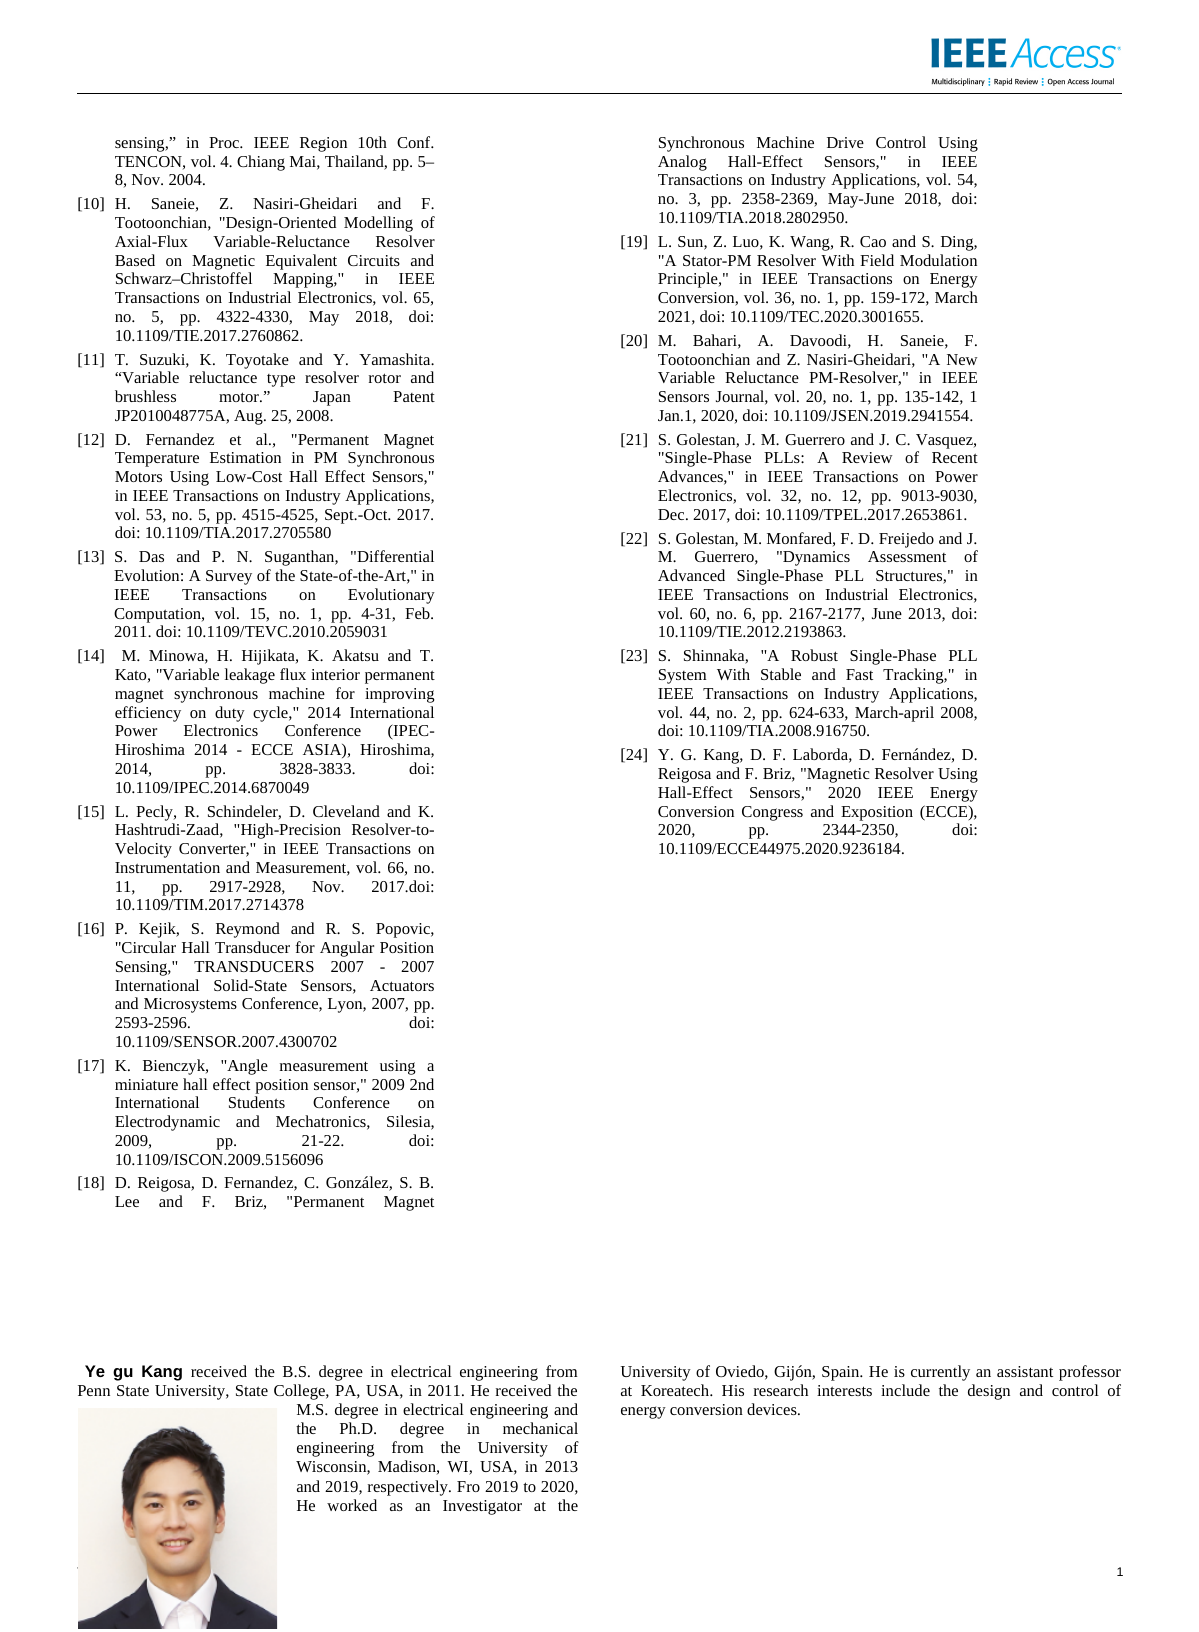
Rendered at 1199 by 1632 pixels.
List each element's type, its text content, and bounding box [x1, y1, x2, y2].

text S. Golestan, M. Monfared, F. D. Freijedo and J. M. Guerrero, "Dynamics Assessment of Advanced Single-Phase PLL Structures," in IEEE Transactions on Industrial Electronics, vol. 60, no. 6, pp. 2167-2177, June 2013, doi: 10.1109/TIE.2012.2193863. [620, 529, 978, 642]
text D. Fernandez et al., "Permanent Magnet Temperature Estimation in PM Synchronous Motors Using Low-Cost Hall Effect Sensors," in IEEE Transactions on Industry Applications, vol. 53, no. 5, pp. 4515-4525, Sept.-Oct. 2017. doi: 10.1109/TIA.2017.2705580 [77, 430, 435, 543]
text M. Bahari, A. Davoodi, H. Saneie, F. Tootoonchian and Z. Nasiri-Gheidari, "A New Variable Reluctance PM-Resolver," in IEEE Sensors Journal, vol. 20, no. 1, pp. 135-142, 1 Jan.1, 2020, doi: 10.1109/JSEN.2019.2941554. [620, 331, 978, 425]
text T. Suzuki, K. Toyotake and Y. Yamashita. “Variable reluctance type resolver rotor and brushless motor.” Japan Patent JP2010048775A, Aug. 25, 2008. [77, 350, 435, 425]
text S. Das and P. N. Suganthan, "Differential Evolution: A Survey of the State-of-the-Art," in IEEE Transactions on Evolutionary Computation, vol. 15, no. 1, pp. 4-31, Feb. 2011. doi: 10.1109/TEVC.2010.2059031 [77, 548, 435, 642]
text D. Reigosa, D. Fernandez, C. González, S. B. Lee and F. Briz, "Permanent Magnet Synchronous Machine Drive Control Using Analog Hall-Effect Sensors," in IEEE Transactions on Industry Applications, vol. 54, no. 3, pp. 2358-2369, May-June 2018, doi: 10.1109/TIA.2018.2802950. [620, 133, 978, 227]
text P. Kejik, S. Reymond and R. S. Popovic, "Circular Hall Transducer for Angular Position Sensing," TRANSDUCERS 2007 - 2007 International Solid-State Sensors, Actuators and Microsystems Conference, Lyon, 2007, pp. 2593-2596. doi: 10.1109/SENSOR.2007.4300702 [77, 920, 435, 1051]
text M. Minowa, H. Hijikata, K. Akatsu and T. Kato, "Variable leakage flux interior permanent magnet synchronous machine for improving efficiency on duty cycle," 2014 International Power Electronics Conference (IPEC-Hiroshima 2014 - ECCE ASIA), Hiroshima, 2014, pp. 3828-3833. doi: 10.1109/IPEC.2014.6870049 [77, 647, 435, 797]
picture [77, 1408, 278, 1627]
text L. Pecly, R. Schindeler, D. Cleveland and K. Hashtrudi-Zaad, "High-Precision Resolver-to-Velocity Converter," in IEEE Transactions on Instrumentation and Measurement, vol. 66, no. 11, pp. 2917-2928, Nov. 2017.doi: 10.1109/TIM.2017.2714378 [77, 802, 435, 914]
picture [930, 37, 1122, 87]
text S. Golestan, J. M. Guerrero and J. C. Vasquez, "Single-Phase PLLs: A Review of Recent Advances," in IEEE Transactions on Power Electronics, vol. 32, no. 12, pp. 9013-9030, Dec. 2017, doi: 10.1109/TPEL.2017.2653861. [620, 430, 978, 524]
text H. Saneie, Z. Nasiri-Gheidari and F. Tootoonchian, "Design-Oriented Modelling of Axial-Flux Variable-Reluctance Resolver Based on Magnetic Equivalent Circuits and Schwarz–Christoffel Mapping," in IEEE Transactions on Industrial Electronics, vol. 65, no. 5, pp. 4322-4330, May 2018, doi: 10.1109/TIE.2017.2760862. [77, 195, 435, 345]
text L. Sun, Z. Luo, K. Wang, R. Cao and S. Ding, "A Stator-PM Resolver With Field Modulation Principle," in IEEE Transactions on Energy Conversion, vol. 36, no. 1, pp. 159-172, March 2021, doi: 10.1109/TEC.2020.3001655. [620, 232, 978, 326]
text Ye gu Kang received the B.S. degree in electrical engineering from Penn State University, State College, PA, USA, in 2011. He received the M.S. degree in electrical engineering and the Ph.D. degree in mechanical engineering from the University of Wisconsin, Madison, WI, USA, in 2013 and 2019, respectively. Fro 2019 to 2020, He worked as an Investigator at the University of Oviedo, Gijón, Spain. He is currently an assistant professor at Koreatech. His research interests include the design and control of energy conversion devices. [77, 1361, 578, 1515]
text Y. G. Kang, D. F. Laborda, D. Fernández, D. Reigosa and F. Briz, "Magnetic Resolver Using Hall-Effect Sensors," 2020 IEEE Energy Conversion Congress and Exposition (ECCE), 2020, pp. 2344-2350, doi: 10.1109/ECCE44975.2020.9236184. [620, 746, 978, 858]
text S. Shinnaka, "A Robust Single-Phase PLL System With Stable and Fast Tracking," in IEEE Transactions on Industry Applications, vol. 44, no. 2, pp. 624-633, March-april 2008, doi: 10.1109/TIA.2008.916750. [620, 647, 978, 741]
text K. Bienczyk, "Angle measurement using a miniature hall effect position sensor," 2009 2nd International Students Conference on Electrodynamic and Mechatronics, Silesia, 2009, pp. 21-22. doi: 10.1109/ISCON.2009.5156096 [77, 1056, 435, 1169]
